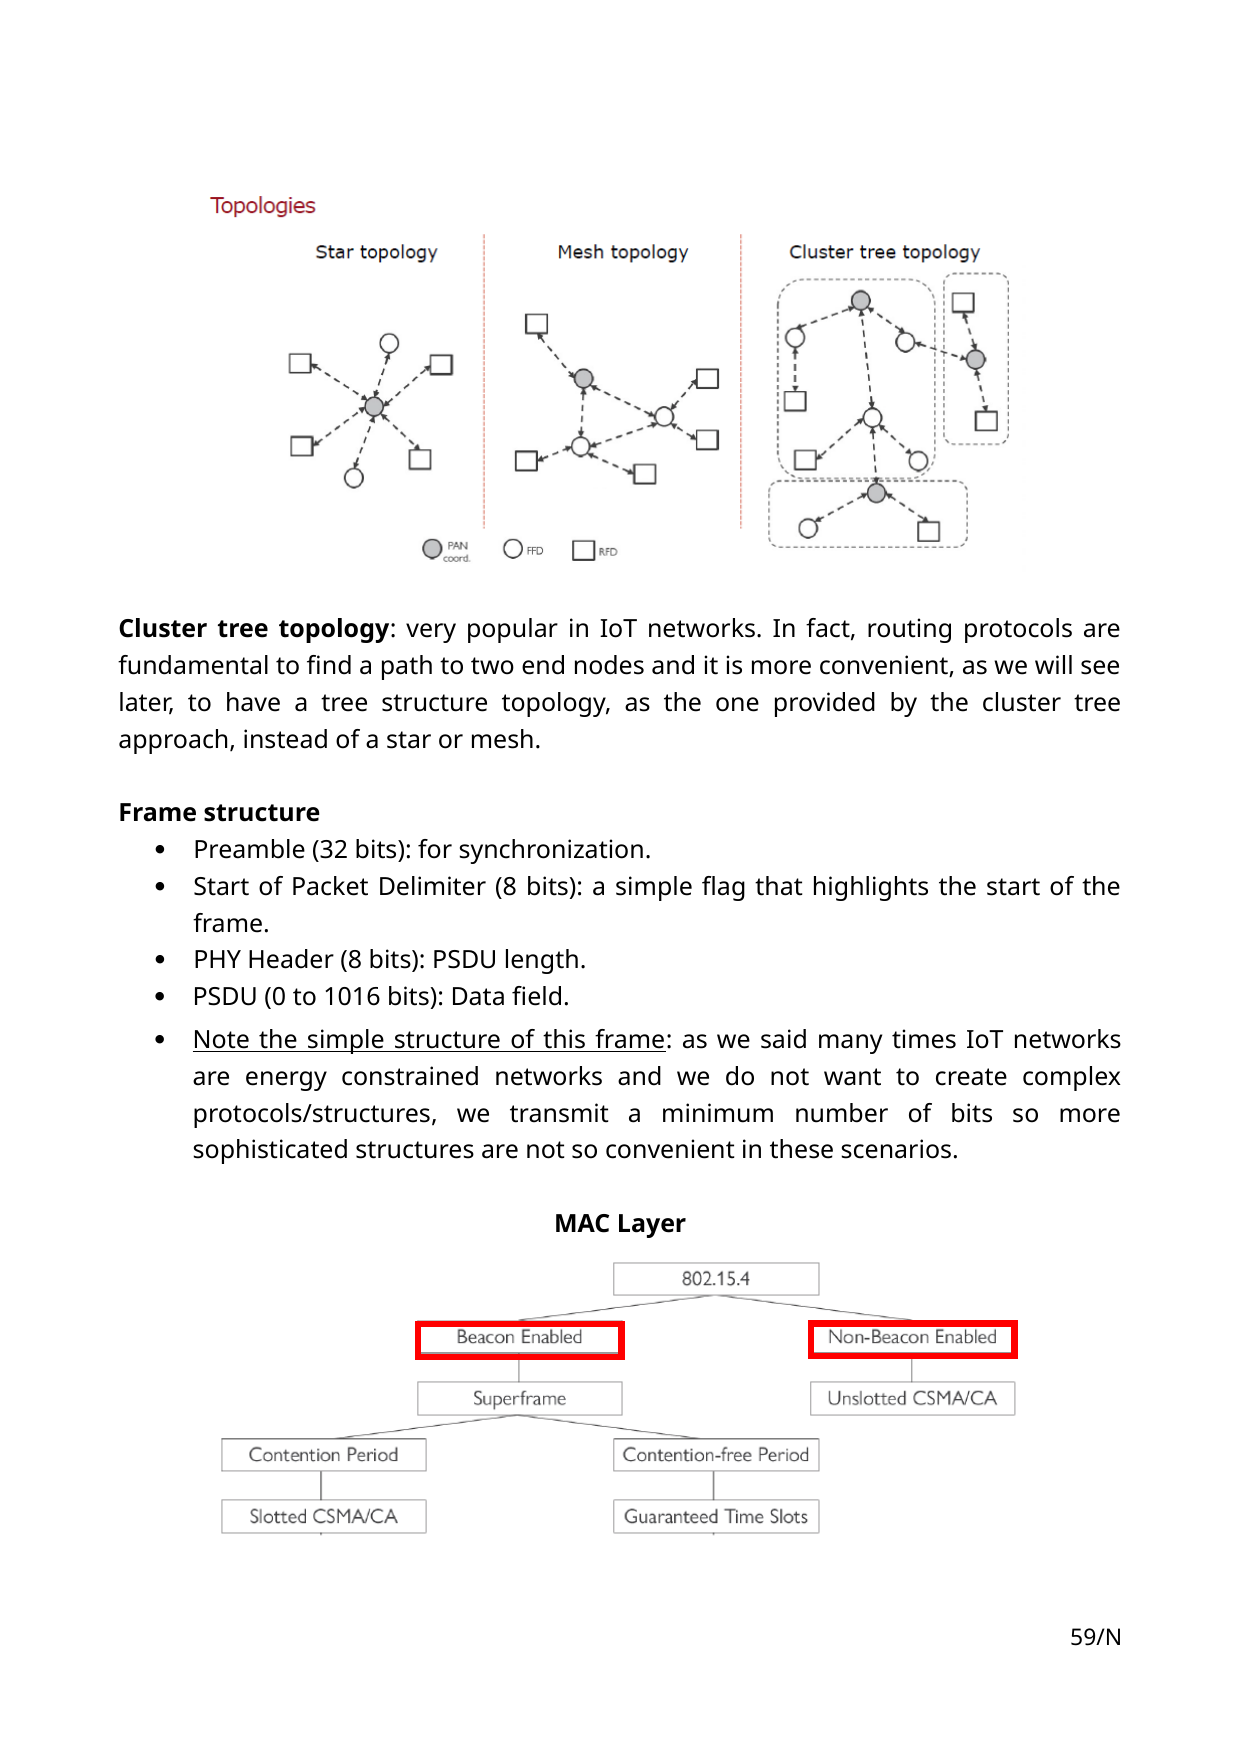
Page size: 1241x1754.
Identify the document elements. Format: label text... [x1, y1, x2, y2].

picture [206, 184, 1034, 572]
text Frame structure [118, 795, 1122, 829]
text MAC Layer [118, 1206, 1122, 1240]
text Cluster tree topology: very popular in IoT networks. In fact, routing protocols are fundamental to find a path to two end nodes and it is more convenient, as we will see later, to have a tree structure topology, as the one provided by the cluster tree approach, instead of a star or mesh. [118, 611, 1122, 755]
list PHY Header (8 bits): PSDU length. [156, 942, 1122, 976]
list Note the simple structure of this frame: as we said many times IoT networks are energy constrained networks and we do not want to create complex protocols/structures, we transmit a minimum number of bits so more sophisticated structures are not so convenient in these scenarios. [155, 1022, 1122, 1166]
picture [207, 1248, 1034, 1548]
list PSDU (0 to 1016 bits): Data field. [155, 979, 1122, 1013]
list Start of Packet Delimiter (8 bits): a simple flag that highlights the start of the frame. [156, 868, 1122, 939]
list Preamble (32 bits): for synchronization. [156, 832, 1122, 866]
